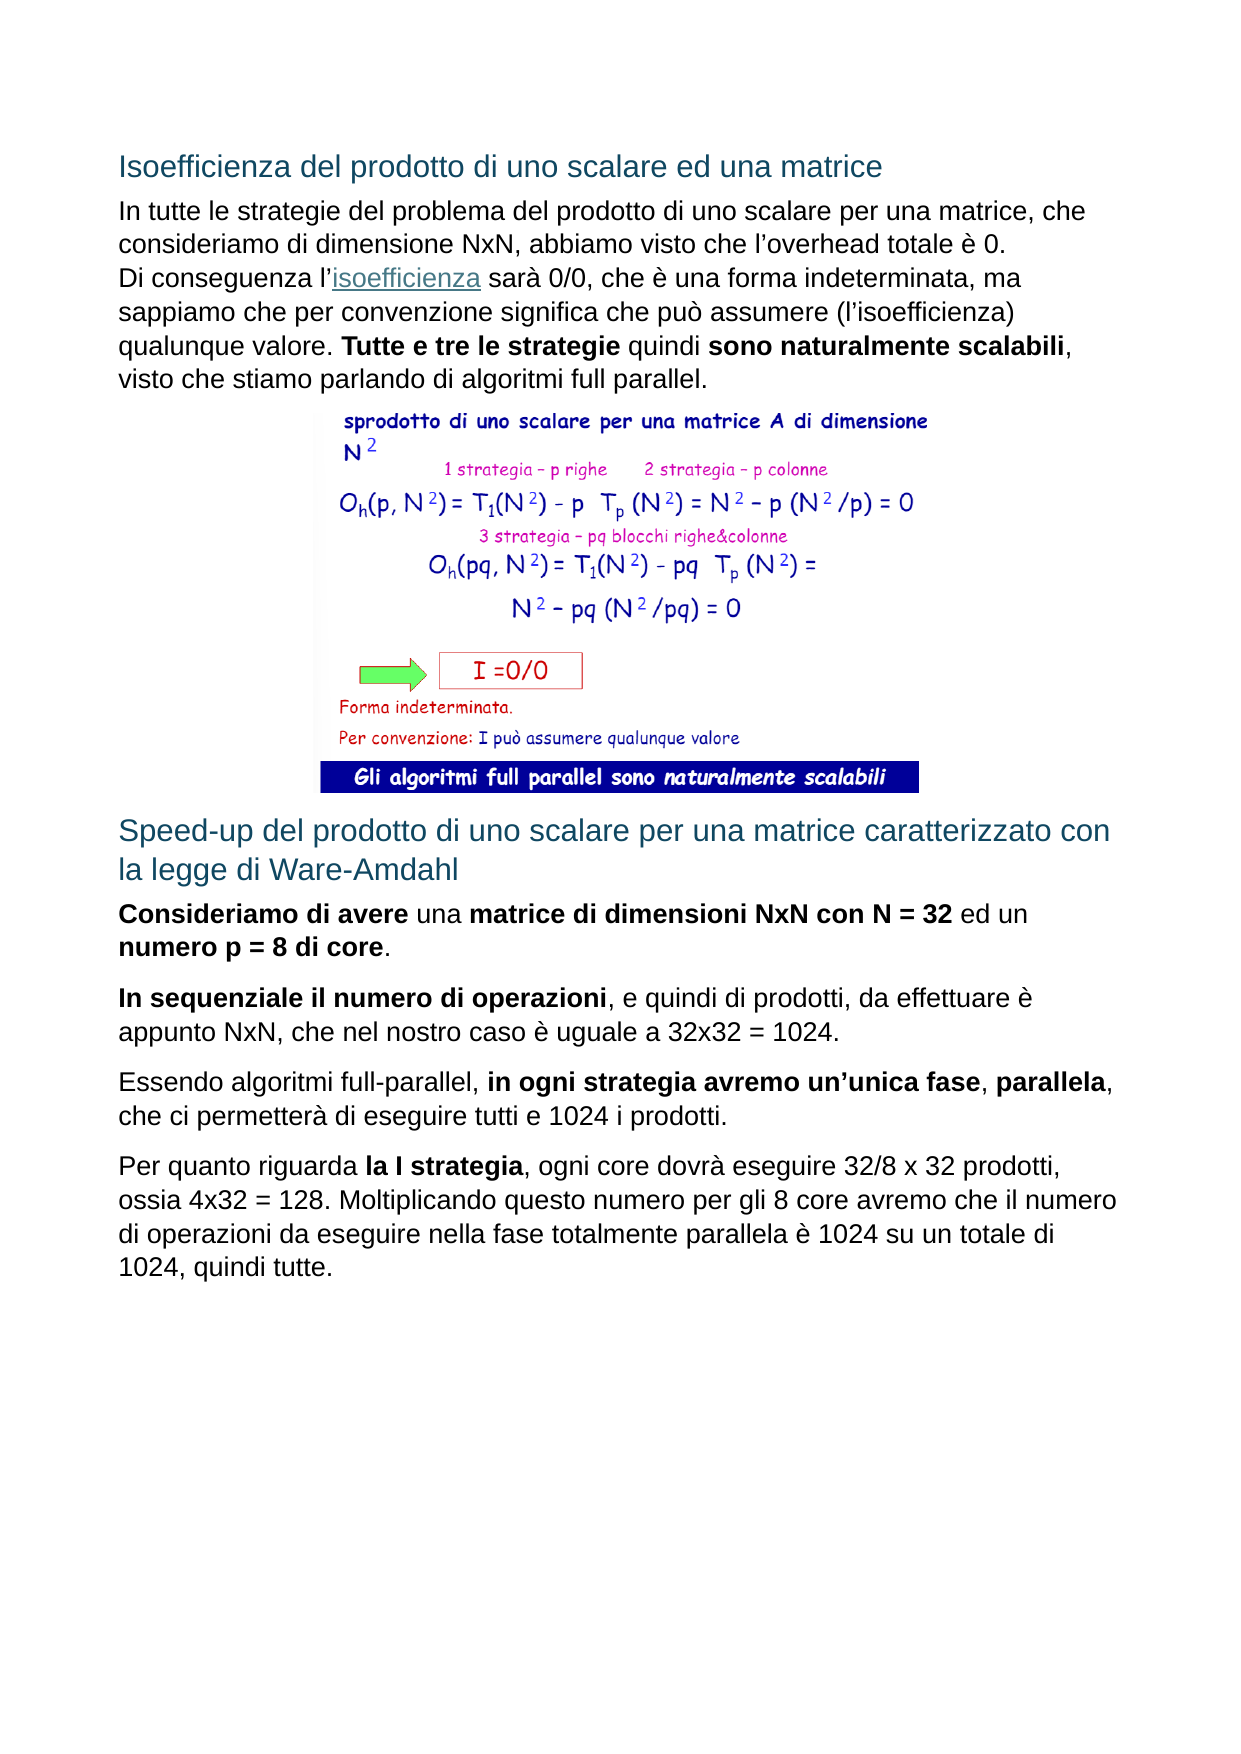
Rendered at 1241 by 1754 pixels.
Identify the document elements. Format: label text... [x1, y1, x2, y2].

picture [313, 413, 927, 793]
subtitle Speed-up del prodotto di uno scalare per una matrice caratterizzato con la legge di Ware-Amdahl [118, 812, 1122, 887]
text In sequenziale il numero di operazioni, e quindi di prodotti, da effettuare è appunto NxN, che nel nostro caso è uguale a 32x32 = 1024. [118, 982, 1122, 1047]
text Essendo algoritmi full-parallel, in ogni strategia avremo un’unica fase, parallela, che ci permetterà di eseguire tutti e 1024 i prodotti. [118, 1066, 1122, 1131]
text In tutte le strategie del problema del prodotto di uno scalare per una matrice, che consideriamo di dimensione NxN, abbiamo visto che l’overhead totale è 0. Di conseguenza l’isoefficienza sarà 0/0, che è una forma indeterminata, ma sappiamo che per convenzione significa che può assumere (l’isoefficienza) qualunque valore. Tutte e tre le strategie quindi sono naturalmente scalabili, visto che stiamo parlando di algoritmi full parallel. [118, 195, 1122, 395]
subtitle Isoefficienza del prodotto di uno scalare ed una matrice [118, 148, 1122, 183]
text Per quanto riguarda la I strategia, ogni core dovrà eseguire 32/8 x 32 prodotti, ossia 4x32 = 128. Moltiplicando questo numero per gli 8 core avremo che il numero di operazioni da eseguire nella fase totalmente parallela è 1024 su un totale di 1024, quindi tutte. [118, 1150, 1122, 1283]
text Consideriamo di avere una matrice di dimensioni NxN con N = 32 ed un numero p = 8 di core. [118, 898, 1122, 963]
